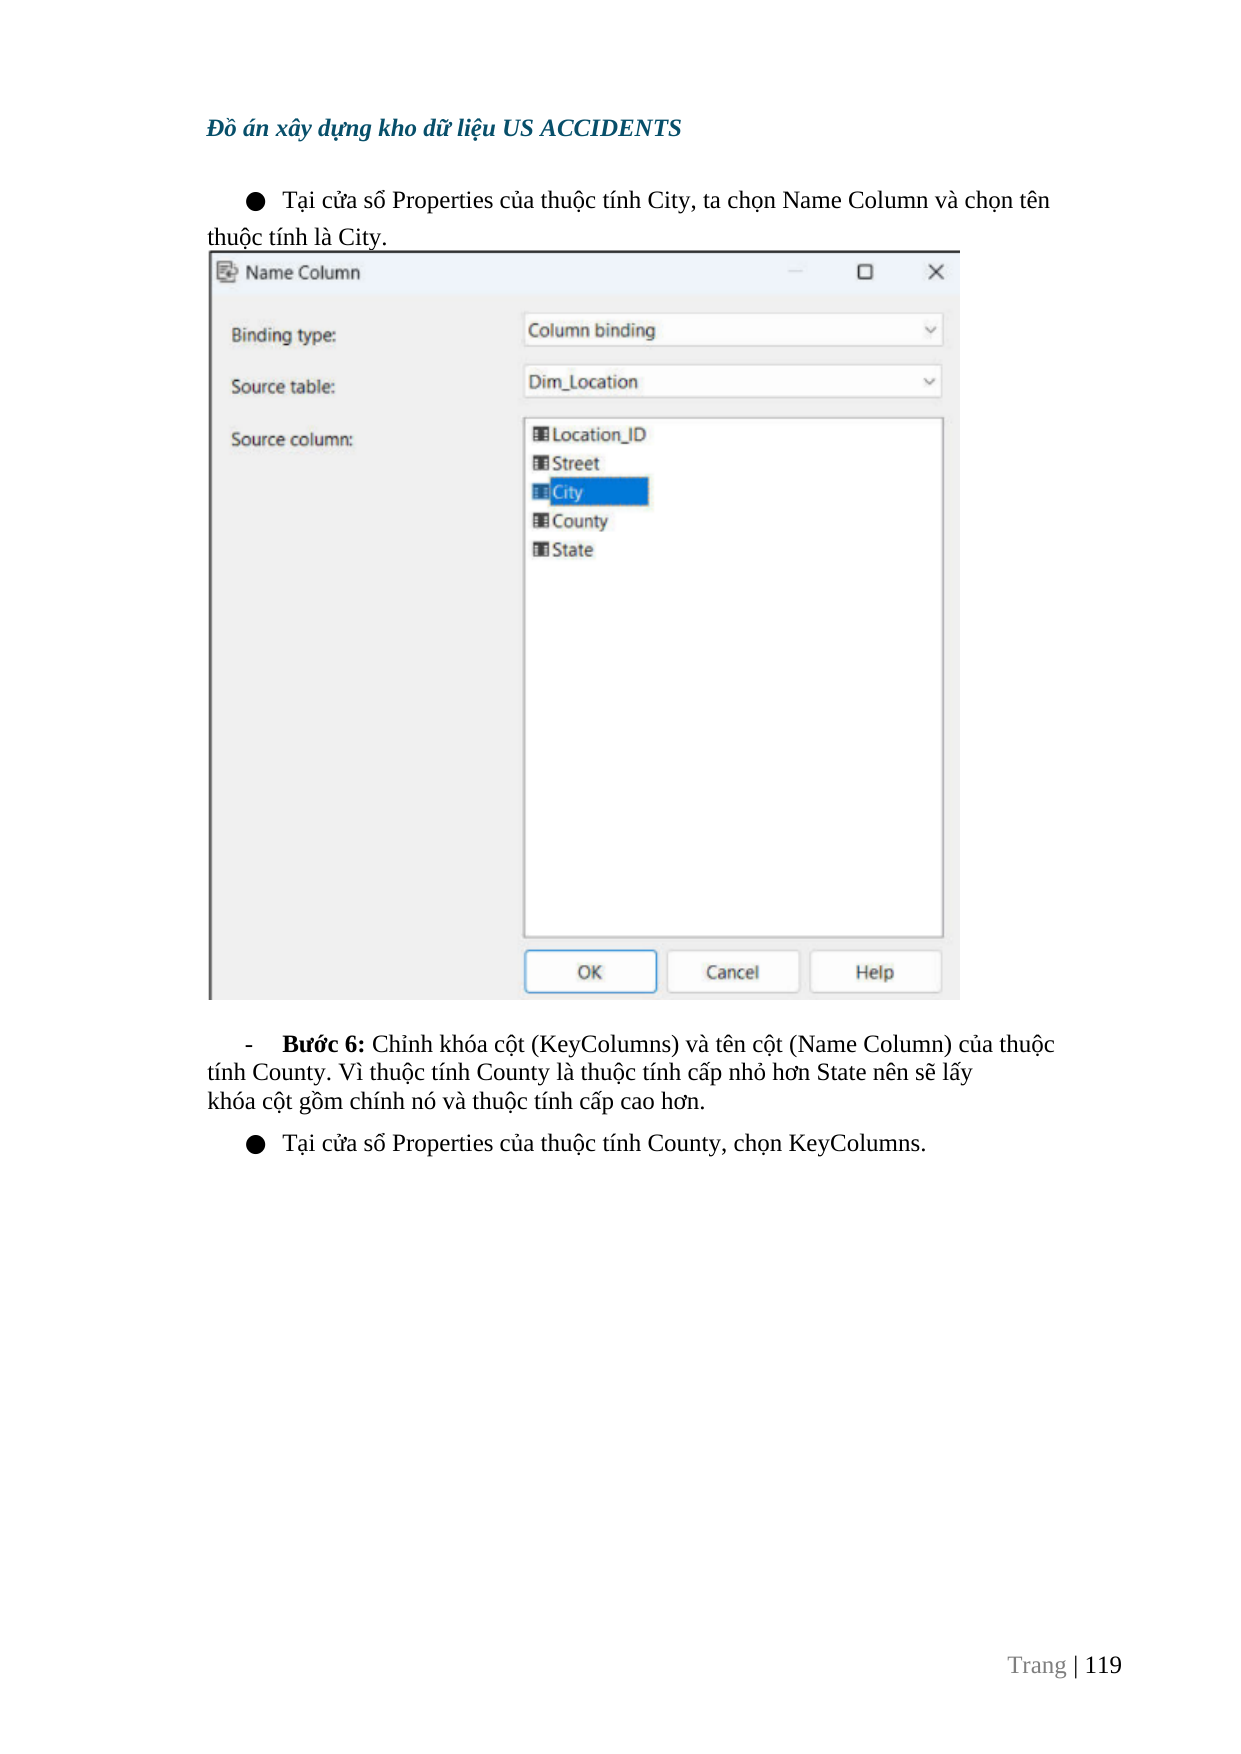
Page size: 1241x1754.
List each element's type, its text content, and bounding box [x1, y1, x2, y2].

text thuộc tính là City. [207, 222, 1122, 251]
list Bước 6: Chỉnh khóa cột (KeyColumns) và tên cột (Name Column) của thuộc [244, 1029, 1122, 1057]
text tính County. Vì thuộc tính County là thuộc tính cấp nhỏ hơn State nên sẽ lấy [207, 1057, 1122, 1086]
list Tại cửa sổ Properties của thuộc tính County, chọn KeyColumns. [244, 1115, 1122, 1166]
text khóa cột gồm chính nó và thuộc tính cấp cao hơn. [207, 1086, 1122, 1115]
list Tại cửa sổ Properties của thuộc tính City, ta chọn Name Column và chọn tên [244, 171, 1122, 222]
picture [206, 250, 960, 1000]
